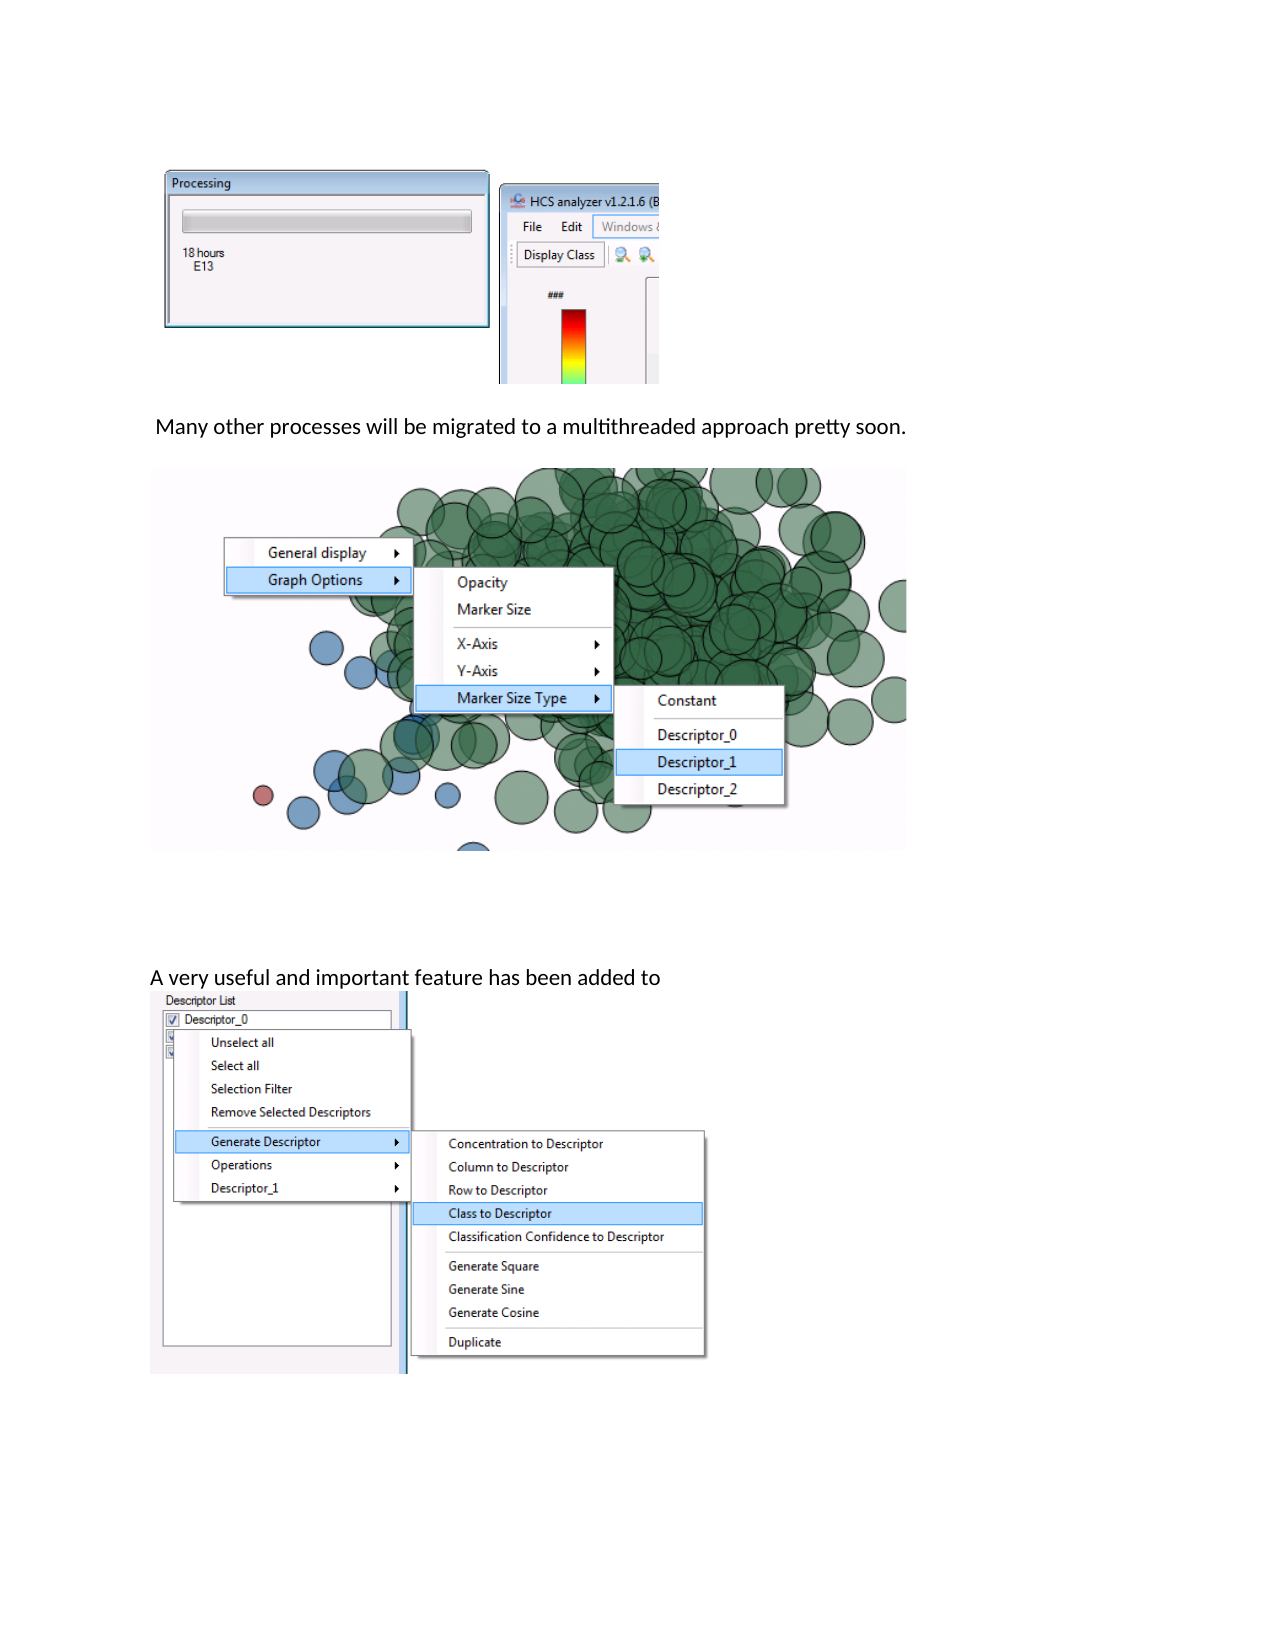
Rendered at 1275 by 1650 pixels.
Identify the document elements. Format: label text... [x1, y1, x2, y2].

picture [150, 150, 659, 384]
picture [150, 991, 728, 1374]
text Many other processes will be migrated to a multithreaded approach pretty soon. [150, 412, 1125, 440]
picture [150, 468, 907, 851]
text A very useful and important feature has been added to [150, 963, 1125, 991]
